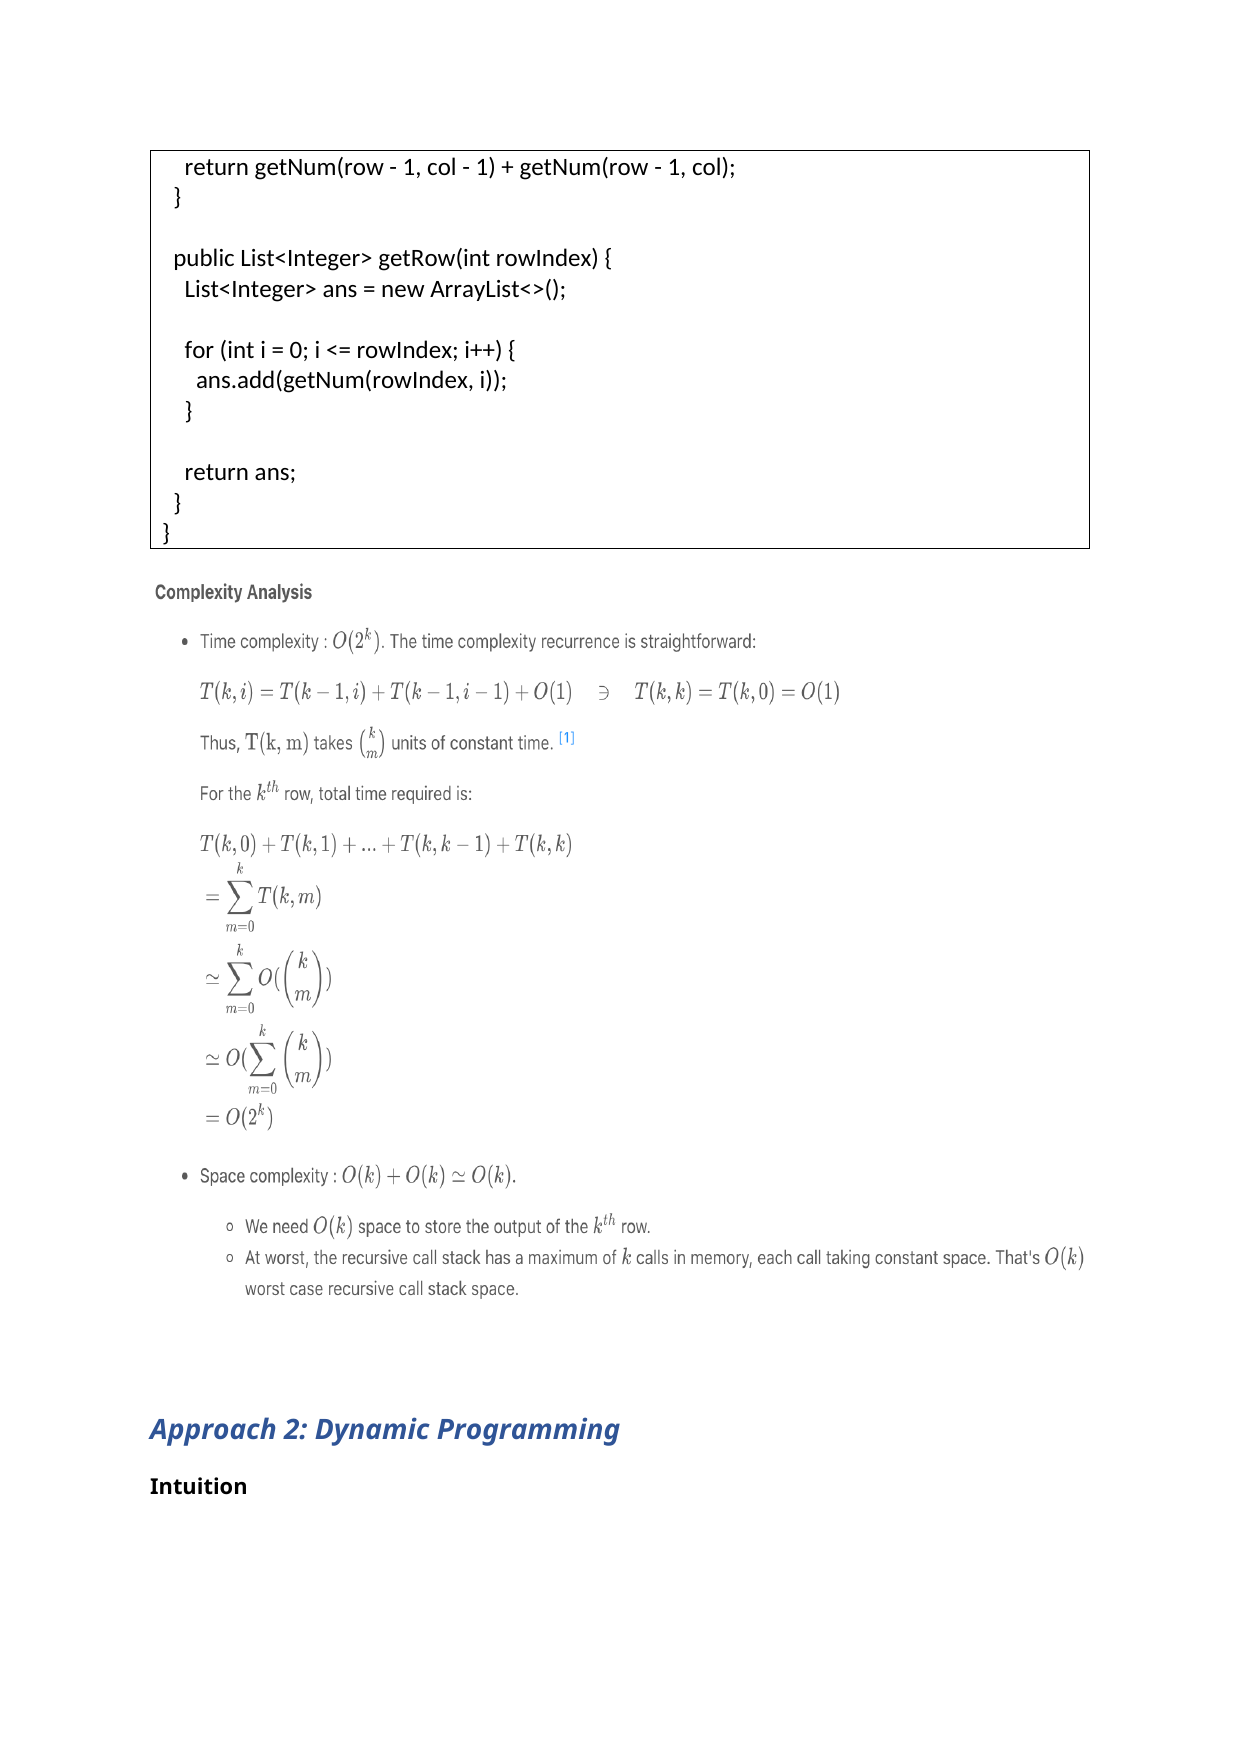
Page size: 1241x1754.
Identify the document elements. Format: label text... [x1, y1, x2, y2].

picture [150, 580, 1091, 1309]
subtitle Approach 2: Dynamic Programming [150, 1409, 1090, 1448]
text Intuition [150, 1471, 1090, 1501]
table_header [151, 151, 1089, 548]
